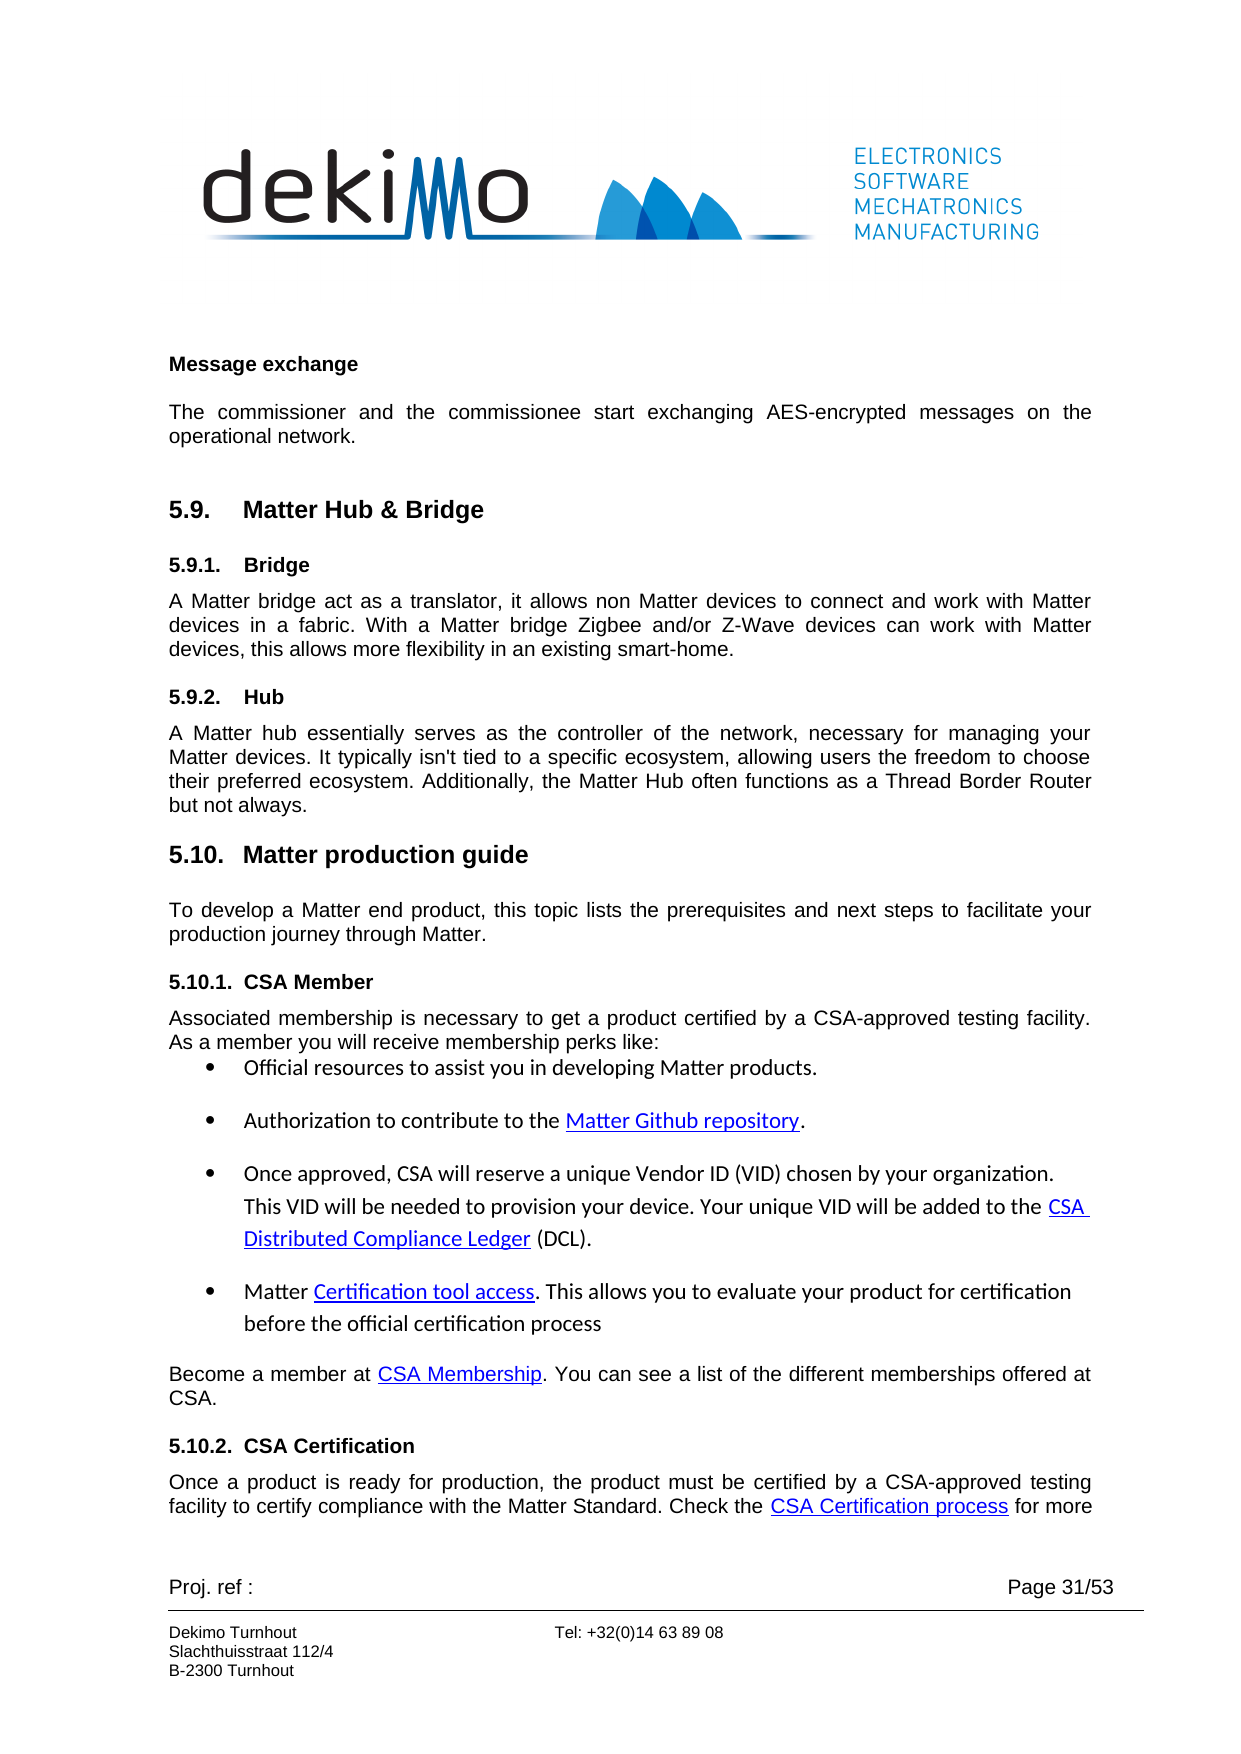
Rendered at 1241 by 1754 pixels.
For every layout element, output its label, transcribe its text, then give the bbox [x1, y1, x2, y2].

subtitle Bridge [169, 553, 1093, 577]
picture [159, 73, 1083, 304]
text A Matter hub essentially serves as the controller of the network, necessary for managing your Matter devices. It typically isn't tied to a specific ecosystem, allowing users the freedom to choose their preferred ecosystem. Additionally, the Matter Hub often functions as a Thread Border Router but not always. [169, 721, 1093, 816]
subtitle CSA Certification [169, 1434, 1093, 1458]
list Matter Certification tool access. This allows you to evaluate your product for certification before the official certification process [206, 1277, 1093, 1337]
list Official resources to assist you in developing Matter products. [206, 1053, 1093, 1082]
subtitle Matter production guide [169, 840, 1093, 869]
subtitle CSA Member [169, 970, 1093, 994]
list Once approved, CSA will reserve a unique Vendor ID (VID) chosen by your organization. This VID will be needed to provision your device. Your unique VID will be added to the CSA Distributed Compliance Ledger (DCL). [206, 1159, 1093, 1252]
text The commissioner and the commissionee start exchanging AES-encrypted messages on the operational network. [169, 399, 1093, 447]
text Become a member at CSA Membership. You can see a list of the different memberships offered at CSA. [169, 1362, 1093, 1410]
subtitle Matter Hub & Bridge [169, 495, 1093, 524]
text Message exchange [169, 352, 1093, 376]
list Authorization to contribute to the Matter Github repository. [206, 1107, 1093, 1134]
text Associated membership is necessary to get a product certified by a CSA-approved testing facility. As a member you will receive membership perks like: [169, 1006, 1093, 1053]
subtitle Hub [169, 684, 1093, 708]
text A Matter bridge act as a translator, it allows non Matter devices to connect and work with Matter devices in a fabric. With a Matter bridge Zigbee and/or Z-Wave devices can work with Matter devices, this allows more flexibility in an existing smart-home. [169, 589, 1093, 661]
text To develop a Matter end product, this topic lists the prerequisites and next steps to facilitate your production journey through Matter. [169, 898, 1093, 946]
